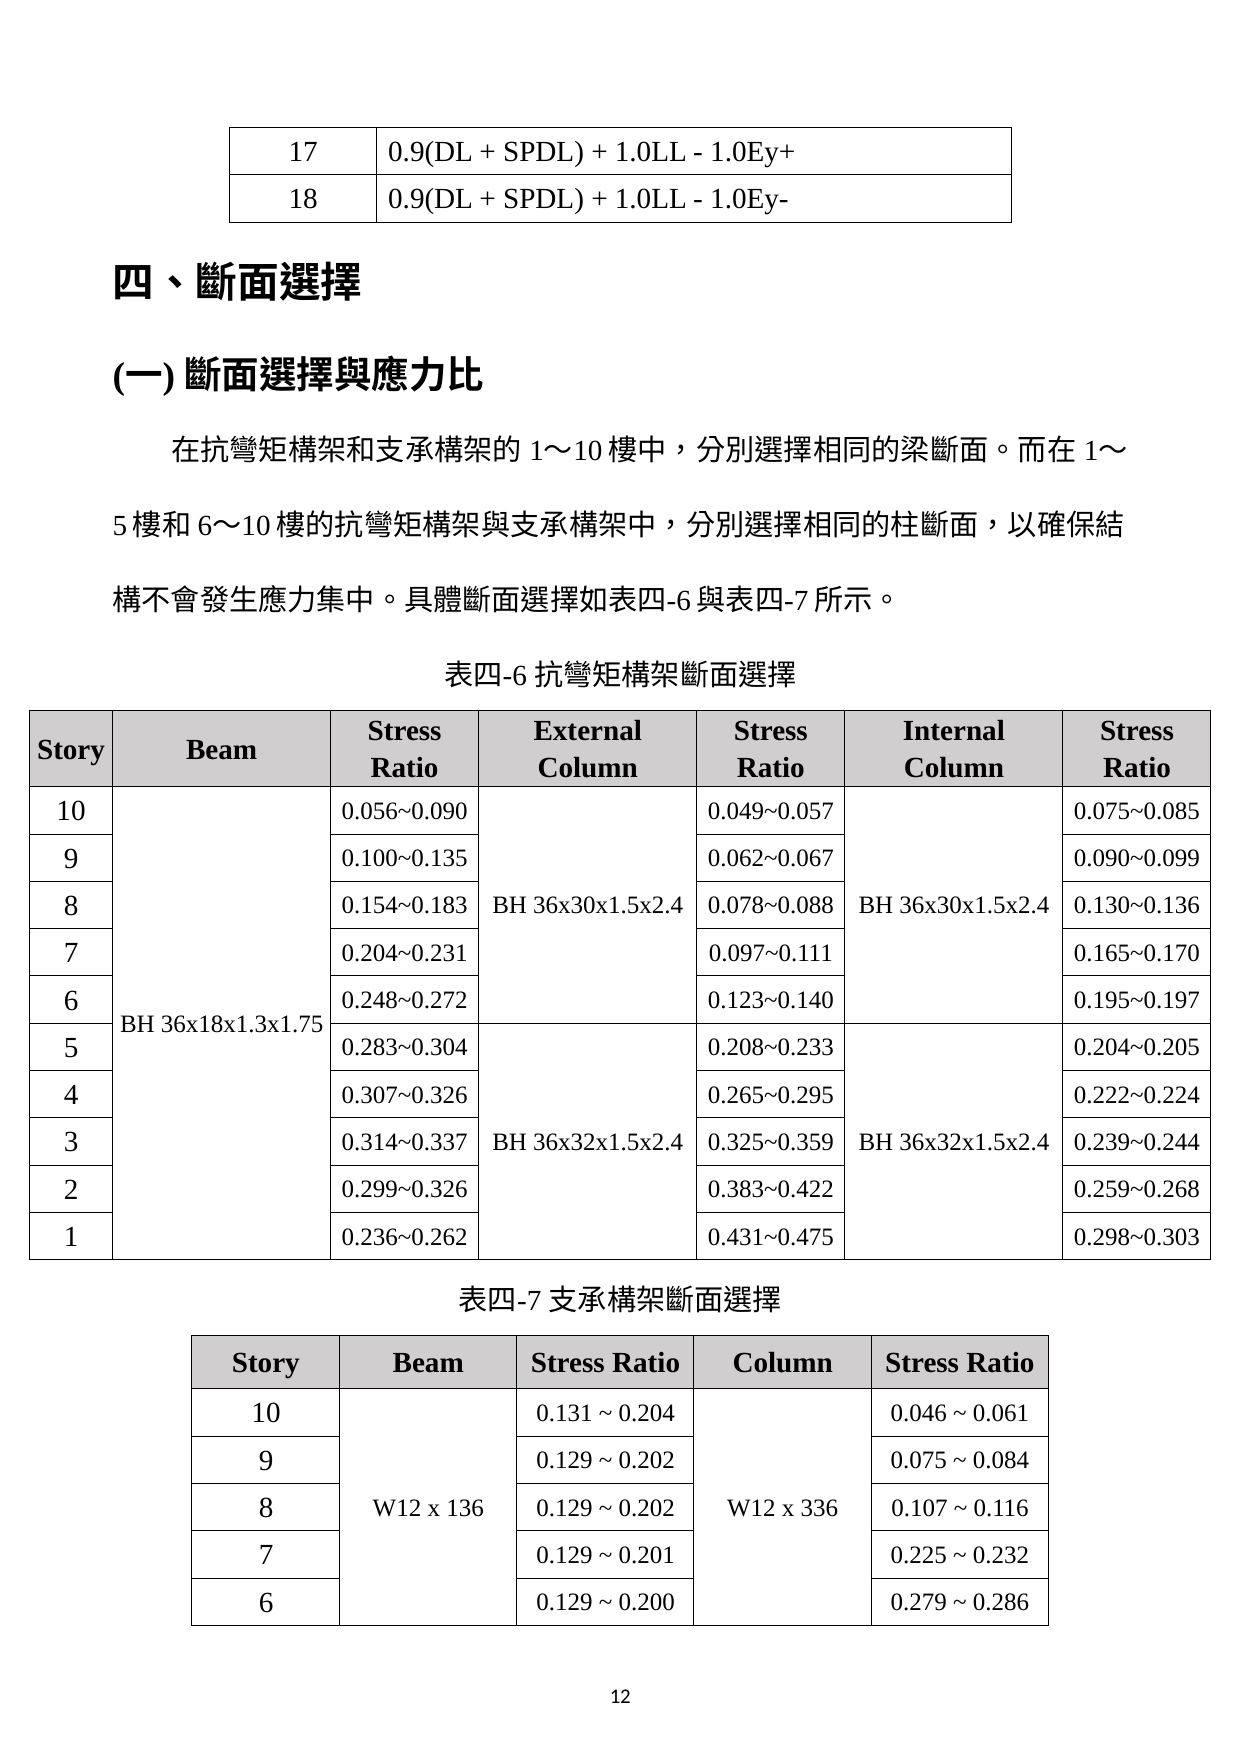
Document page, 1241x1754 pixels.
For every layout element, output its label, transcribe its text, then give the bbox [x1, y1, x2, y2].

table_cell 0.279 ~ 0.286 [872, 1579, 1048, 1625]
table_cell 0.075~0.085 [1063, 787, 1210, 833]
table_cell 0.298~0.303 [1063, 1213, 1210, 1259]
table_cell 0.100~0.135 [331, 835, 478, 881]
table_cell 0.314~0.337 [331, 1118, 478, 1164]
table_header Stress Ratio [331, 711, 478, 786]
table_cell 0.204~0.205 [1063, 1024, 1210, 1070]
table_header Stress Ratio [517, 1336, 693, 1388]
table_cell 0.046 ~ 0.061 [872, 1389, 1048, 1436]
table_cell 0.165~0.170 [1063, 929, 1210, 975]
table_cell 0.283~0.304 [331, 1024, 478, 1070]
table_cell 1 [30, 1213, 112, 1259]
table_cell W12 x 336 [694, 1389, 871, 1625]
table_header Stress Ratio [872, 1336, 1048, 1388]
table_header Story [30, 711, 112, 786]
table_header External Column [479, 711, 696, 786]
table_cell 0.056~0.090 [331, 787, 478, 833]
table_header Internal Column [845, 711, 1062, 786]
table_cell 0.325~0.359 [697, 1118, 844, 1164]
table_cell 0.259~0.268 [1063, 1166, 1210, 1212]
table_cell 7 [30, 929, 112, 975]
table_header Column [694, 1336, 871, 1388]
table_cell 0.236~0.262 [331, 1213, 478, 1259]
table_cell 0.431~0.475 [697, 1213, 844, 1259]
table_cell 0.299~0.326 [331, 1166, 478, 1212]
table_cell 0.107 ~ 0.116 [872, 1484, 1048, 1530]
table_cell 0.078~0.088 [697, 882, 844, 928]
table_cell 0.154~0.183 [331, 882, 478, 928]
table_cell 0.383~0.422 [697, 1166, 844, 1212]
table_cell 0.222~0.224 [1063, 1071, 1210, 1117]
table_cell 18 [230, 175, 376, 222]
table_cell 0.129 ~ 0.201 [517, 1531, 693, 1577]
table_cell 0.248~0.272 [331, 976, 478, 1023]
table_cell 9 [192, 1437, 339, 1483]
table_cell 0.090~0.099 [1063, 835, 1210, 881]
table_cell 0.062~0.067 [697, 835, 844, 881]
table_cell BH 36x18x1.3x1.75 [113, 787, 330, 1259]
table_header Stress Ratio [697, 711, 844, 786]
subtitle 斷面選擇 [112, 241, 1128, 316]
table_cell 0.097~0.111 [697, 929, 844, 975]
table_cell 0.225 ~ 0.232 [872, 1531, 1048, 1577]
table_cell 0.130~0.136 [1063, 882, 1210, 928]
table_cell 0.131 ~ 0.204 [517, 1389, 693, 1436]
table_header Beam [113, 711, 330, 786]
table_cell 0.075 ~ 0.084 [872, 1437, 1048, 1483]
table_cell 17 [230, 128, 376, 174]
table_cell 4 [30, 1071, 112, 1117]
table_cell 2 [30, 1166, 112, 1212]
table_cell 3 [30, 1118, 112, 1164]
table_cell 10 [192, 1389, 339, 1436]
table_header Stress Ratio [1063, 711, 1210, 786]
table_cell 0.195~0.197 [1063, 976, 1210, 1023]
table_header Beam [340, 1336, 516, 1388]
table_cell 0.129 ~ 0.202 [517, 1484, 693, 1530]
table_cell 0.265~0.295 [697, 1071, 844, 1117]
table_cell 0.307~0.326 [331, 1071, 478, 1117]
table_cell BH 36x30x1.5x2.4 [479, 787, 696, 1023]
table_cell 0.208~0.233 [697, 1024, 844, 1070]
table_cell 0.129 ~ 0.200 [517, 1579, 693, 1625]
table_cell 0.129 ~ 0.202 [517, 1437, 693, 1483]
table_cell BH 36x32x1.5x2.4 [479, 1024, 696, 1259]
table_header Story [192, 1336, 339, 1388]
table_cell 0.9(DL + SPDL) + 1.0LL - 1.0Ey- [377, 175, 1011, 222]
table_cell 0.9(DL + SPDL) + 1.0LL - 1.0Ey+ [377, 128, 1011, 174]
table_cell W12 x 136 [340, 1389, 516, 1625]
table_cell 6 [192, 1579, 339, 1625]
table_cell 0.123~0.140 [697, 976, 844, 1023]
table_cell BH 36x30x1.5x2.4 [845, 787, 1062, 1023]
table_cell 0.204~0.231 [331, 929, 478, 975]
table_cell BH 36x32x1.5x2.4 [845, 1024, 1062, 1259]
table_cell 8 [30, 882, 112, 928]
text (一) 斷面選擇與應力比 [112, 335, 1128, 410]
table_cell 10 [30, 787, 112, 833]
table_cell 0.239~0.244 [1063, 1118, 1210, 1164]
table_cell 8 [192, 1484, 339, 1530]
table_cell 0.049~0.057 [697, 787, 844, 833]
table_cell 7 [192, 1531, 339, 1577]
table_cell 6 [30, 976, 112, 1023]
table_cell 9 [30, 835, 112, 881]
table_cell 5 [30, 1024, 112, 1070]
